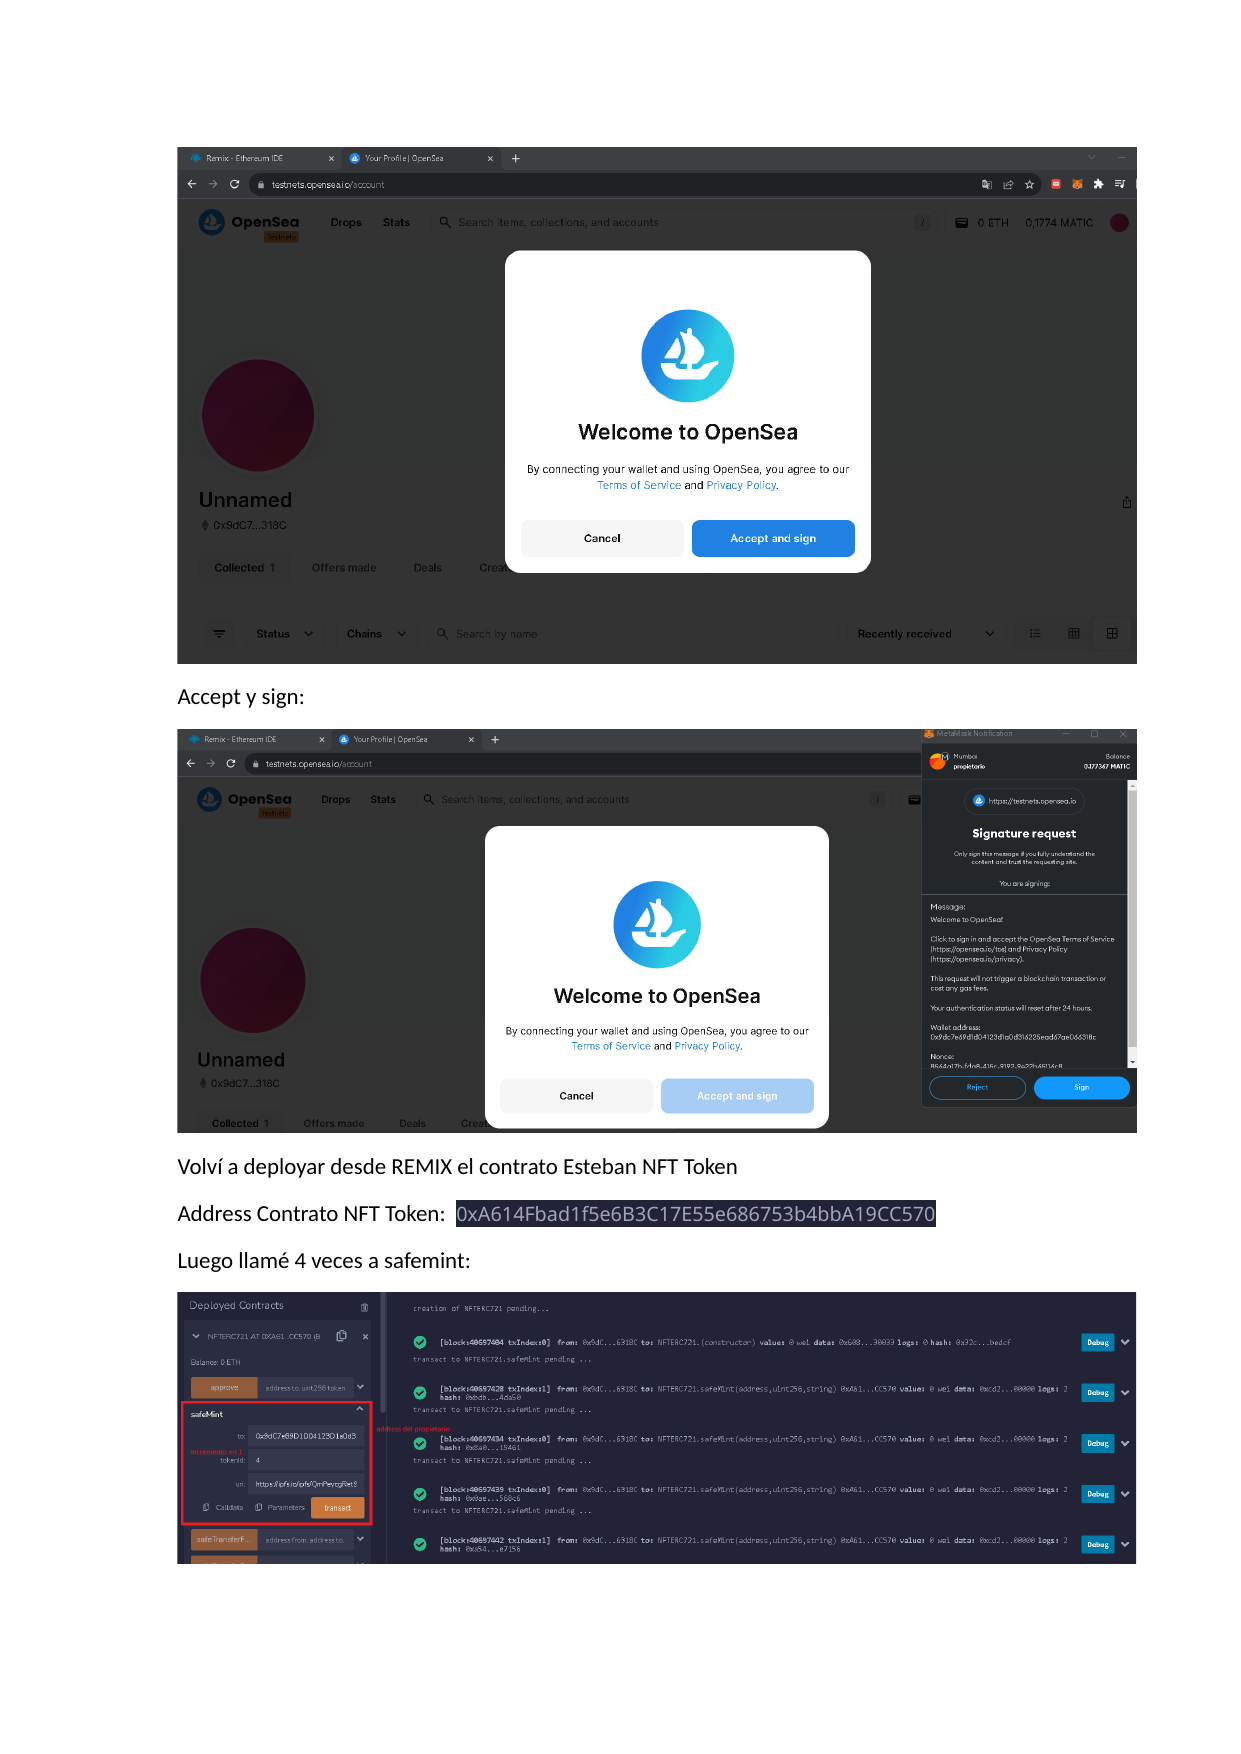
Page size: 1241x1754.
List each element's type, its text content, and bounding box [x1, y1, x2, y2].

text Address Contrato NFT Token: 0xA614Fbad1f5e6B3C17E55e686753b4bbA19CC570 [177, 1199, 1137, 1227]
text Luego llamé 4 veces a safemint: [177, 1246, 1137, 1274]
text Volví a deployar desde REMIX el contrato Esteban NFT Token [177, 1152, 1137, 1180]
text Accept y sign: [177, 682, 1137, 710]
picture [177, 147, 1137, 664]
picture [177, 729, 1137, 1133]
picture [177, 1292, 1137, 1564]
